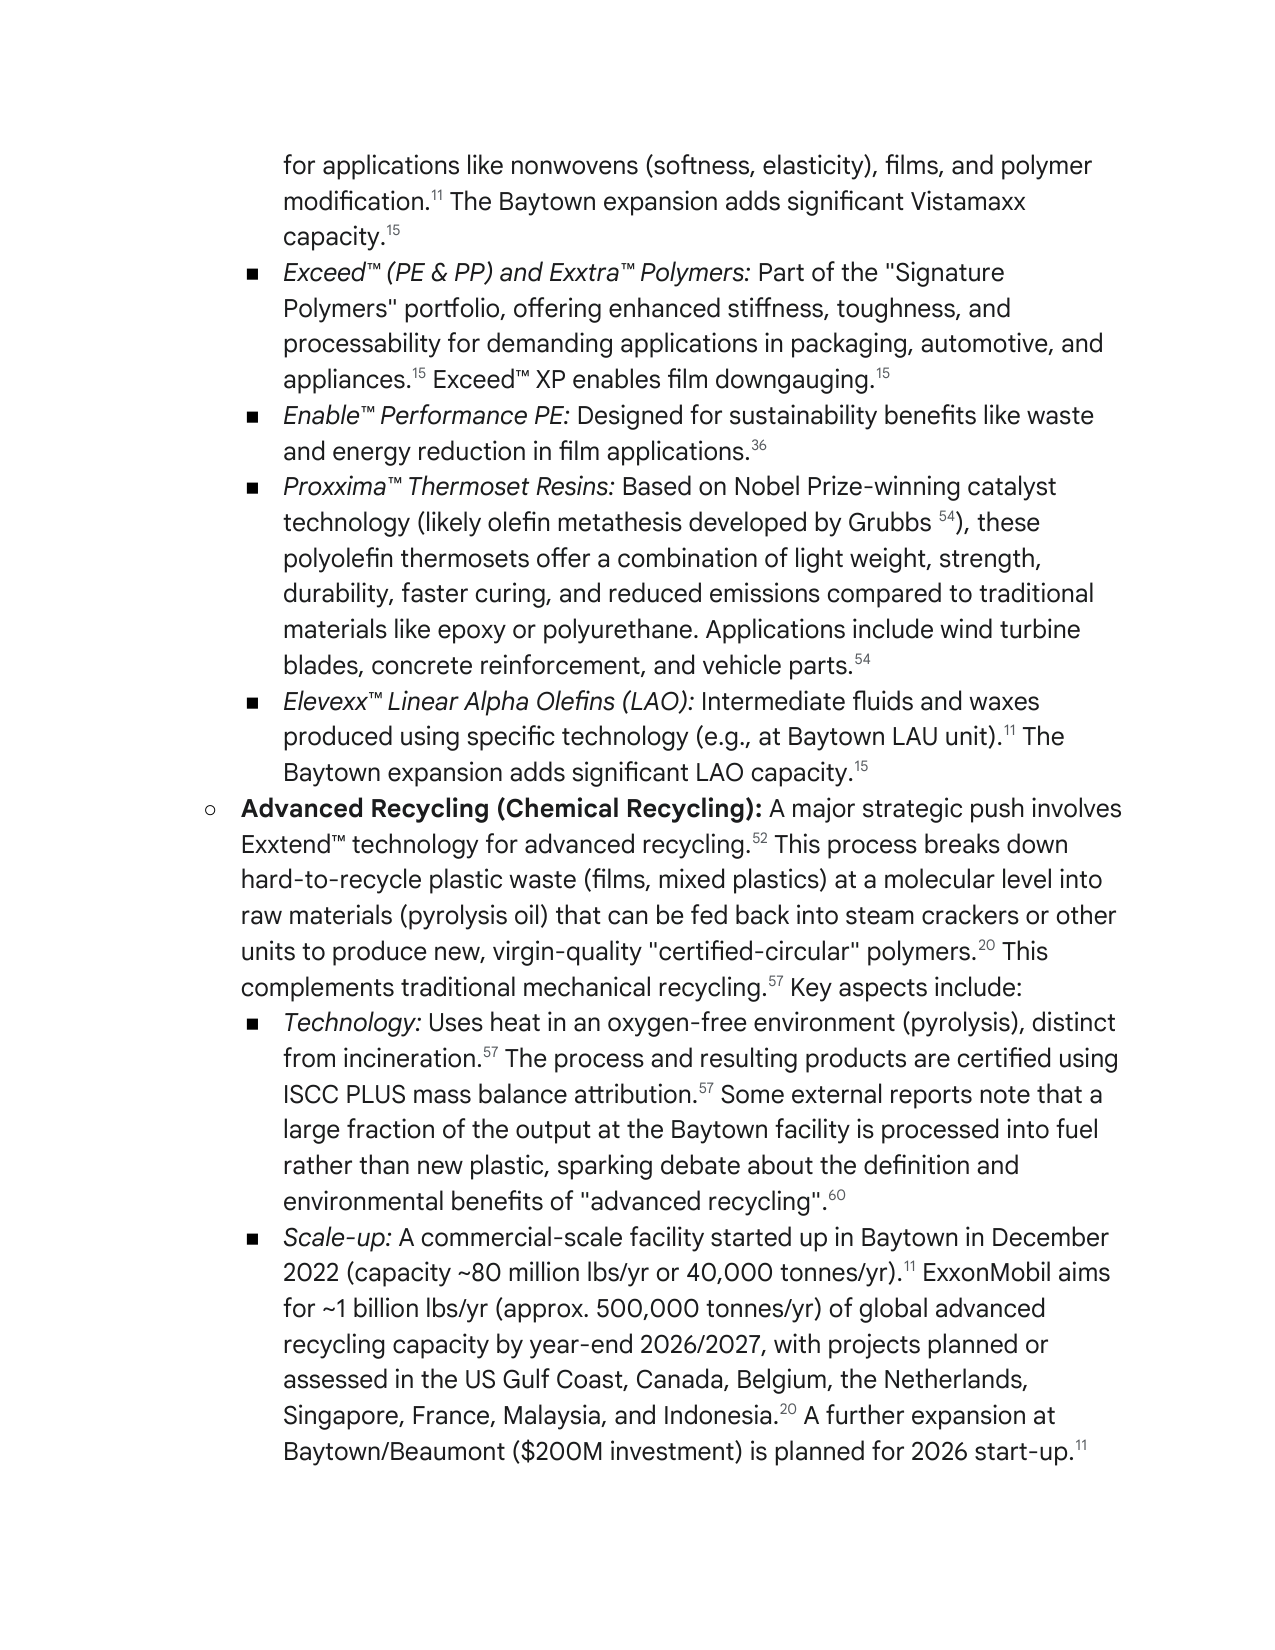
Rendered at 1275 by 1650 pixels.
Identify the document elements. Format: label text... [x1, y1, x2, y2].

list Elevexx™ Linear Alpha Olefins (LAO): Intermediate fluids and waxes produced using specific technology (e.g., at Baytown LAU unit).11 The Baytown expansion adds significant LAO capacity.15 [245, 686, 1125, 789]
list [245, 1222, 1125, 1468]
list Technology: Uses heat in an oxygen-free environment (pyrolysis), distinct from incineration.57 The process and resulting products are certified using ISCC PLUS mass balance attribution.57 Some external reports note that a large fraction of the output at the Baytown facility is processed into fuel rather than new plastic, sparking debate about the definition and environmental benefits of "advanced recycling".60 [245, 1007, 1125, 1217]
list Exceed™ (PE & PP) and Exxtra™ Polymers: Part of the "Signature Polymers" portfolio, offering enhanced stiffness, toughness, and processability for demanding applications in packaging, automotive, and appliances.15 Exceed™ XP enables film downgauging.15 [245, 257, 1125, 396]
list Advanced Recycling (Chemical Recycling): A major strategic push involves Exxtend™ technology for advanced recycling.52 This process breaks down hard-to-recycle plastic waste (films, mixed plastics) at a molecular level into raw materials (pyrolysis oil) that can be fed back into steam crackers or other units to produce new, virgin-quality "certified-circular" polymers.20 This complements traditional mechanical recycling.57 Key aspects include: [203, 793, 1125, 1003]
list Enable™ Performance PE: Designed for sustainability benefits like waste and energy reduction in film applications.36 [245, 400, 1125, 467]
list Proxxima™ Thermoset Resins: Based on Nobel Prize-winning catalyst technology (likely olefin metathesis developed by Grubbs 54), these polyolefin thermosets offer a combination of light weight, strength, durability, faster curing, and reduced emissions compared to traditional materials like epoxy or polyurethane. Applications include wind turbine blades, concrete reinforcement, and vehicle parts.54 [245, 472, 1125, 682]
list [245, 150, 1125, 253]
